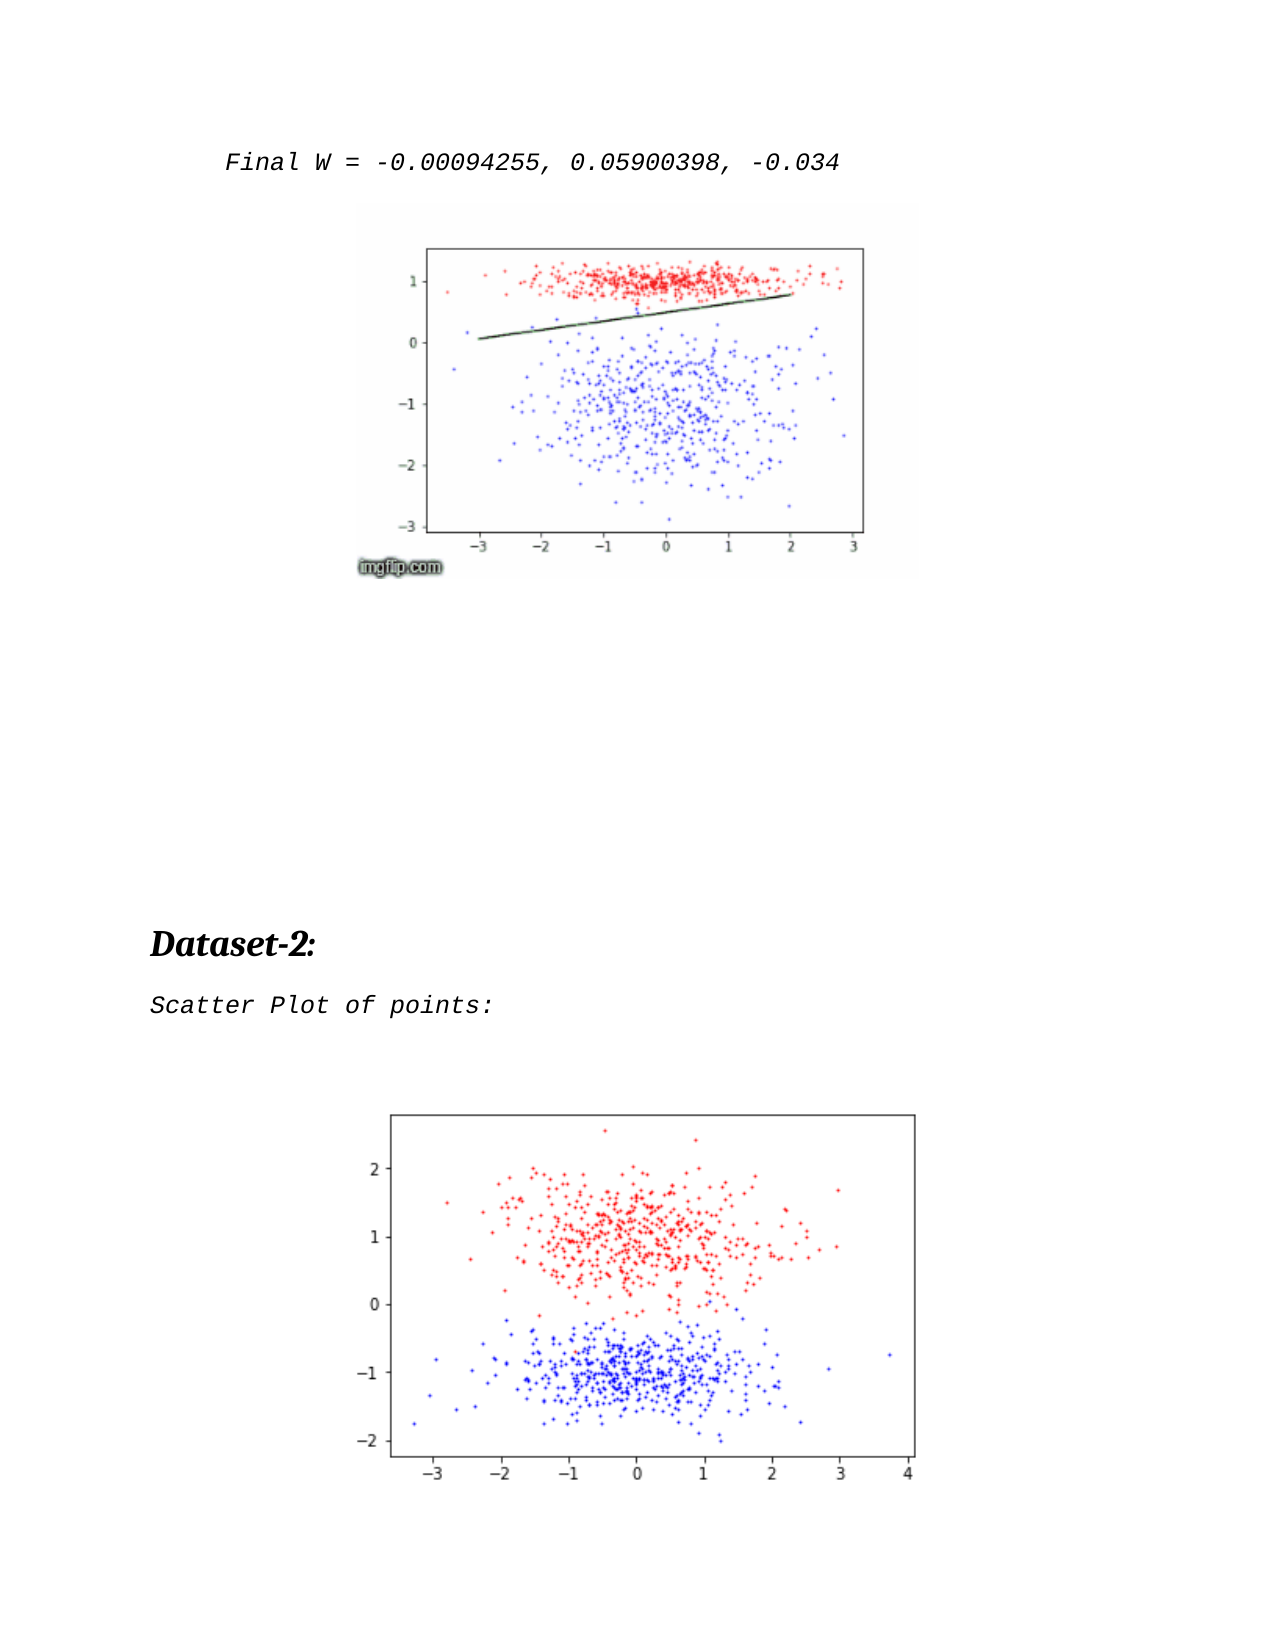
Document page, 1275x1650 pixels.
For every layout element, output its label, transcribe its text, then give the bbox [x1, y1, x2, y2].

text Dataset-2: [150, 923, 1125, 966]
picture [356, 203, 919, 579]
picture [345, 1099, 930, 1494]
text Scatter Plot of points: [150, 993, 1125, 1021]
text Final W = -0.00094255, 0.05900398, -0.034 [150, 150, 1125, 178]
